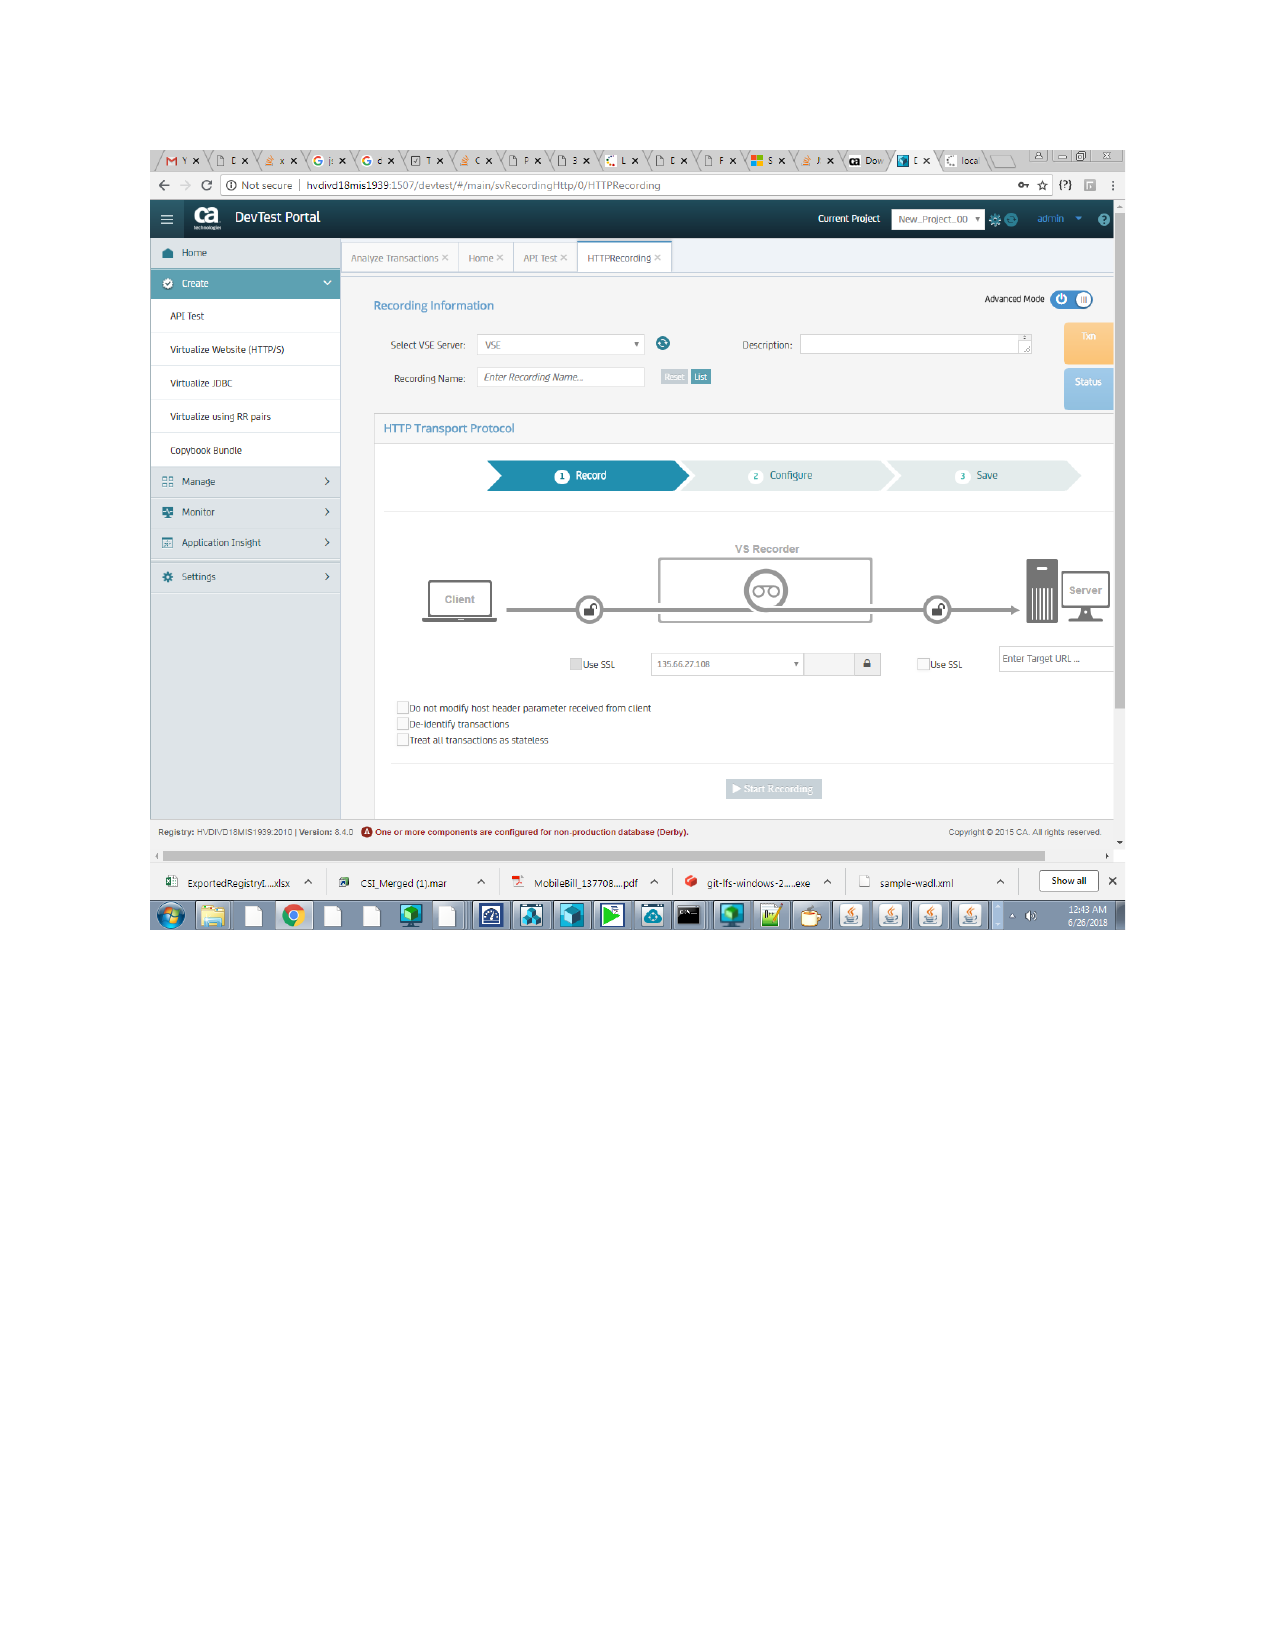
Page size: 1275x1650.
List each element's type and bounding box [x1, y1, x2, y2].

picture [150, 150, 1125, 930]
